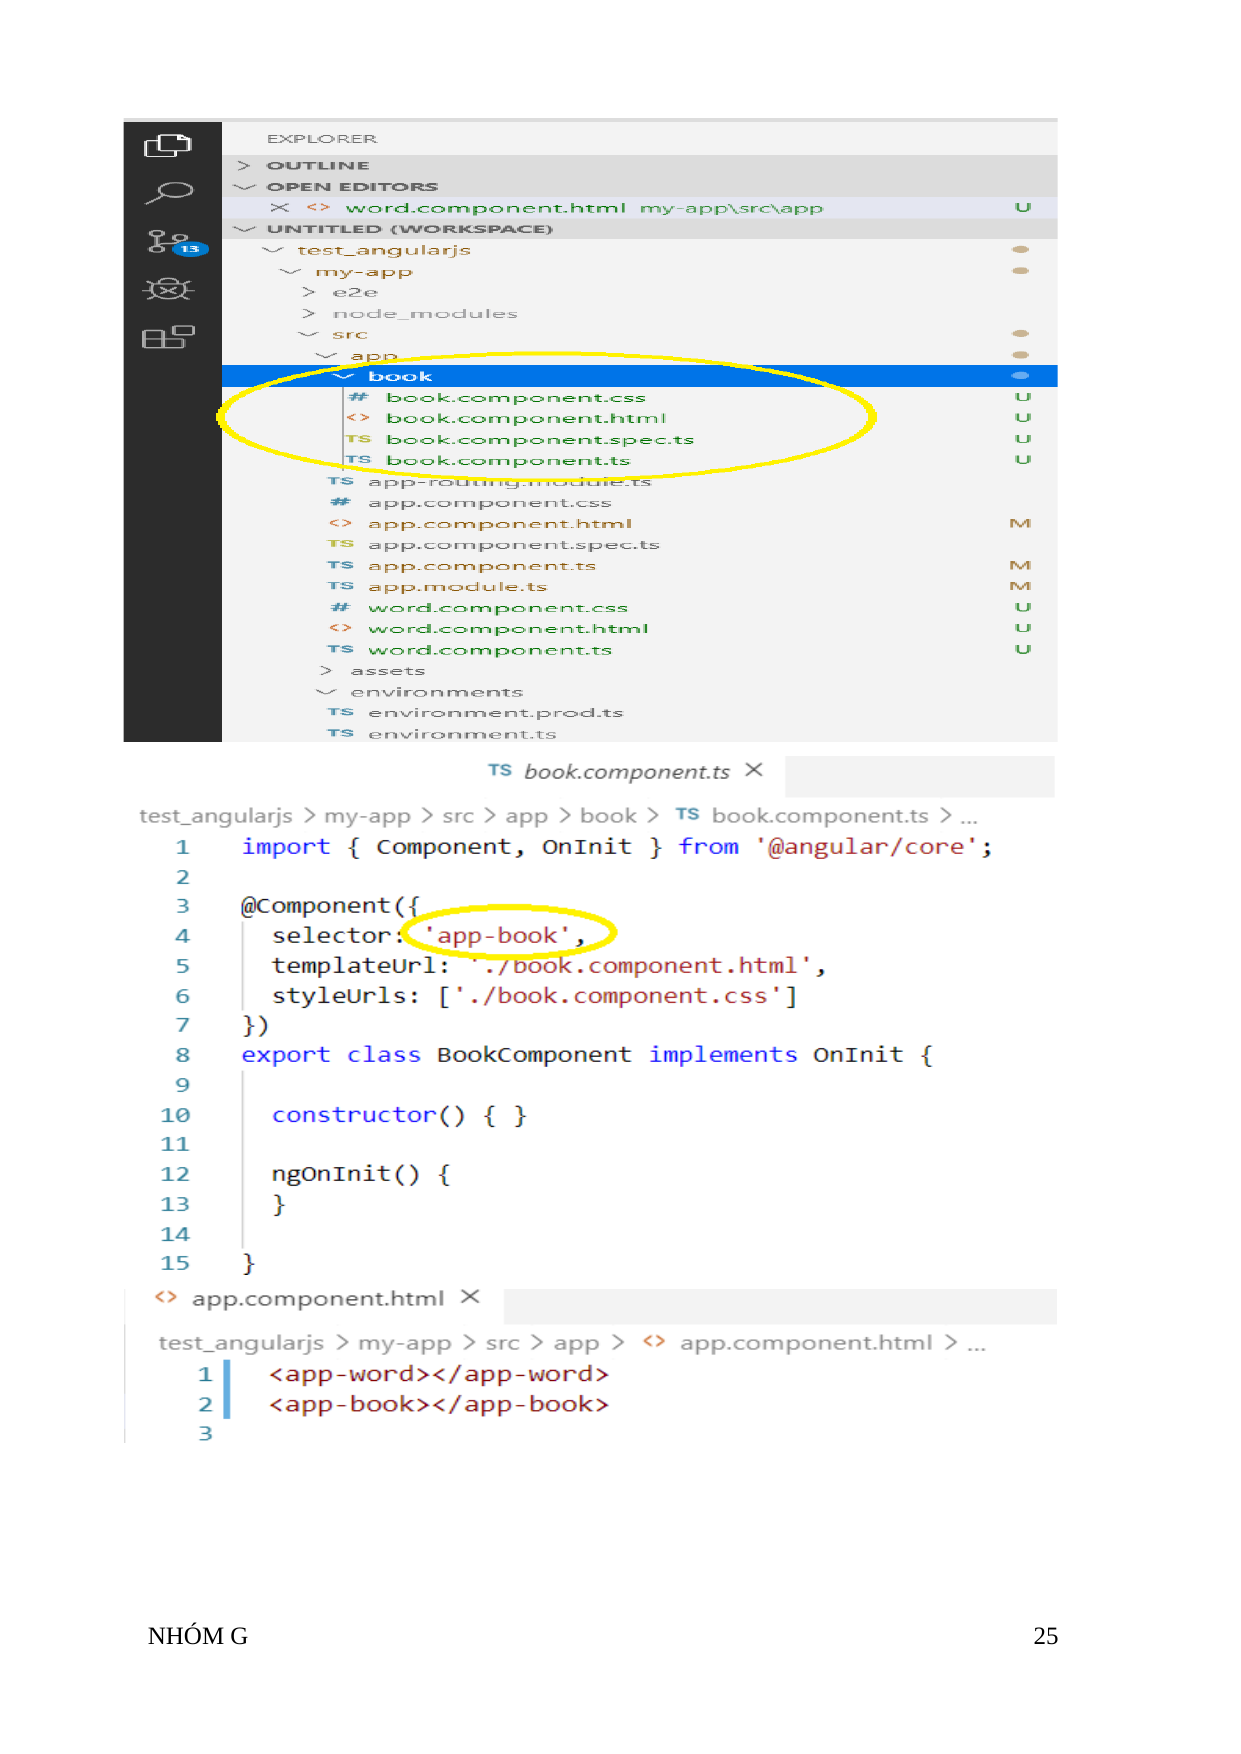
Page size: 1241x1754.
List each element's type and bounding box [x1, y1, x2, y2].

picture [123, 118, 1058, 742]
picture [124, 1289, 1057, 1443]
picture [126, 756, 1055, 1275]
